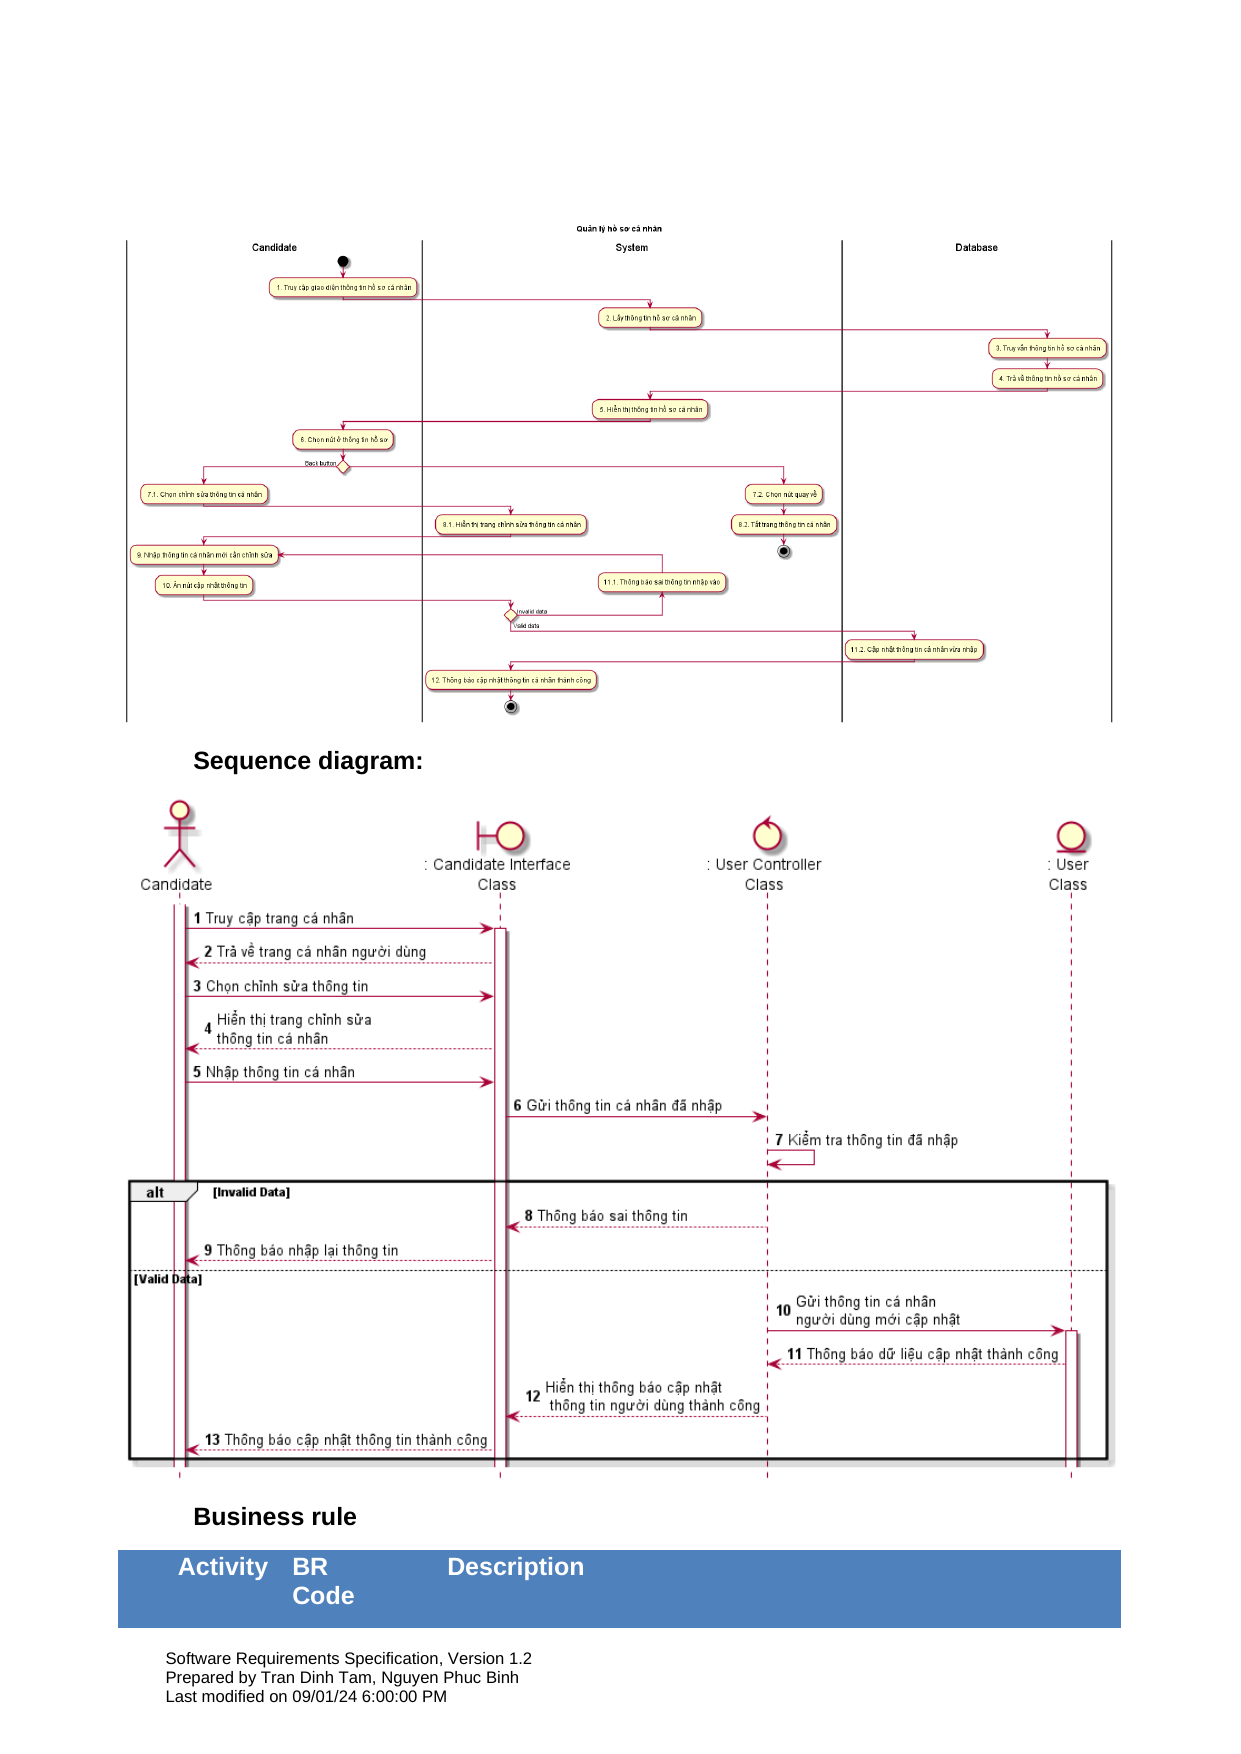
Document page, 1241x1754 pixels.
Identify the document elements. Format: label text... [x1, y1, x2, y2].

picture [118, 793, 1121, 1484]
table_header BR Code [282, 1552, 388, 1626]
text Sequence diagram: [118, 746, 1122, 774]
table_header Description [390, 1552, 1119, 1626]
picture [118, 213, 1121, 727]
table_header Activity [120, 1552, 280, 1626]
text Business rule [118, 1502, 1122, 1531]
